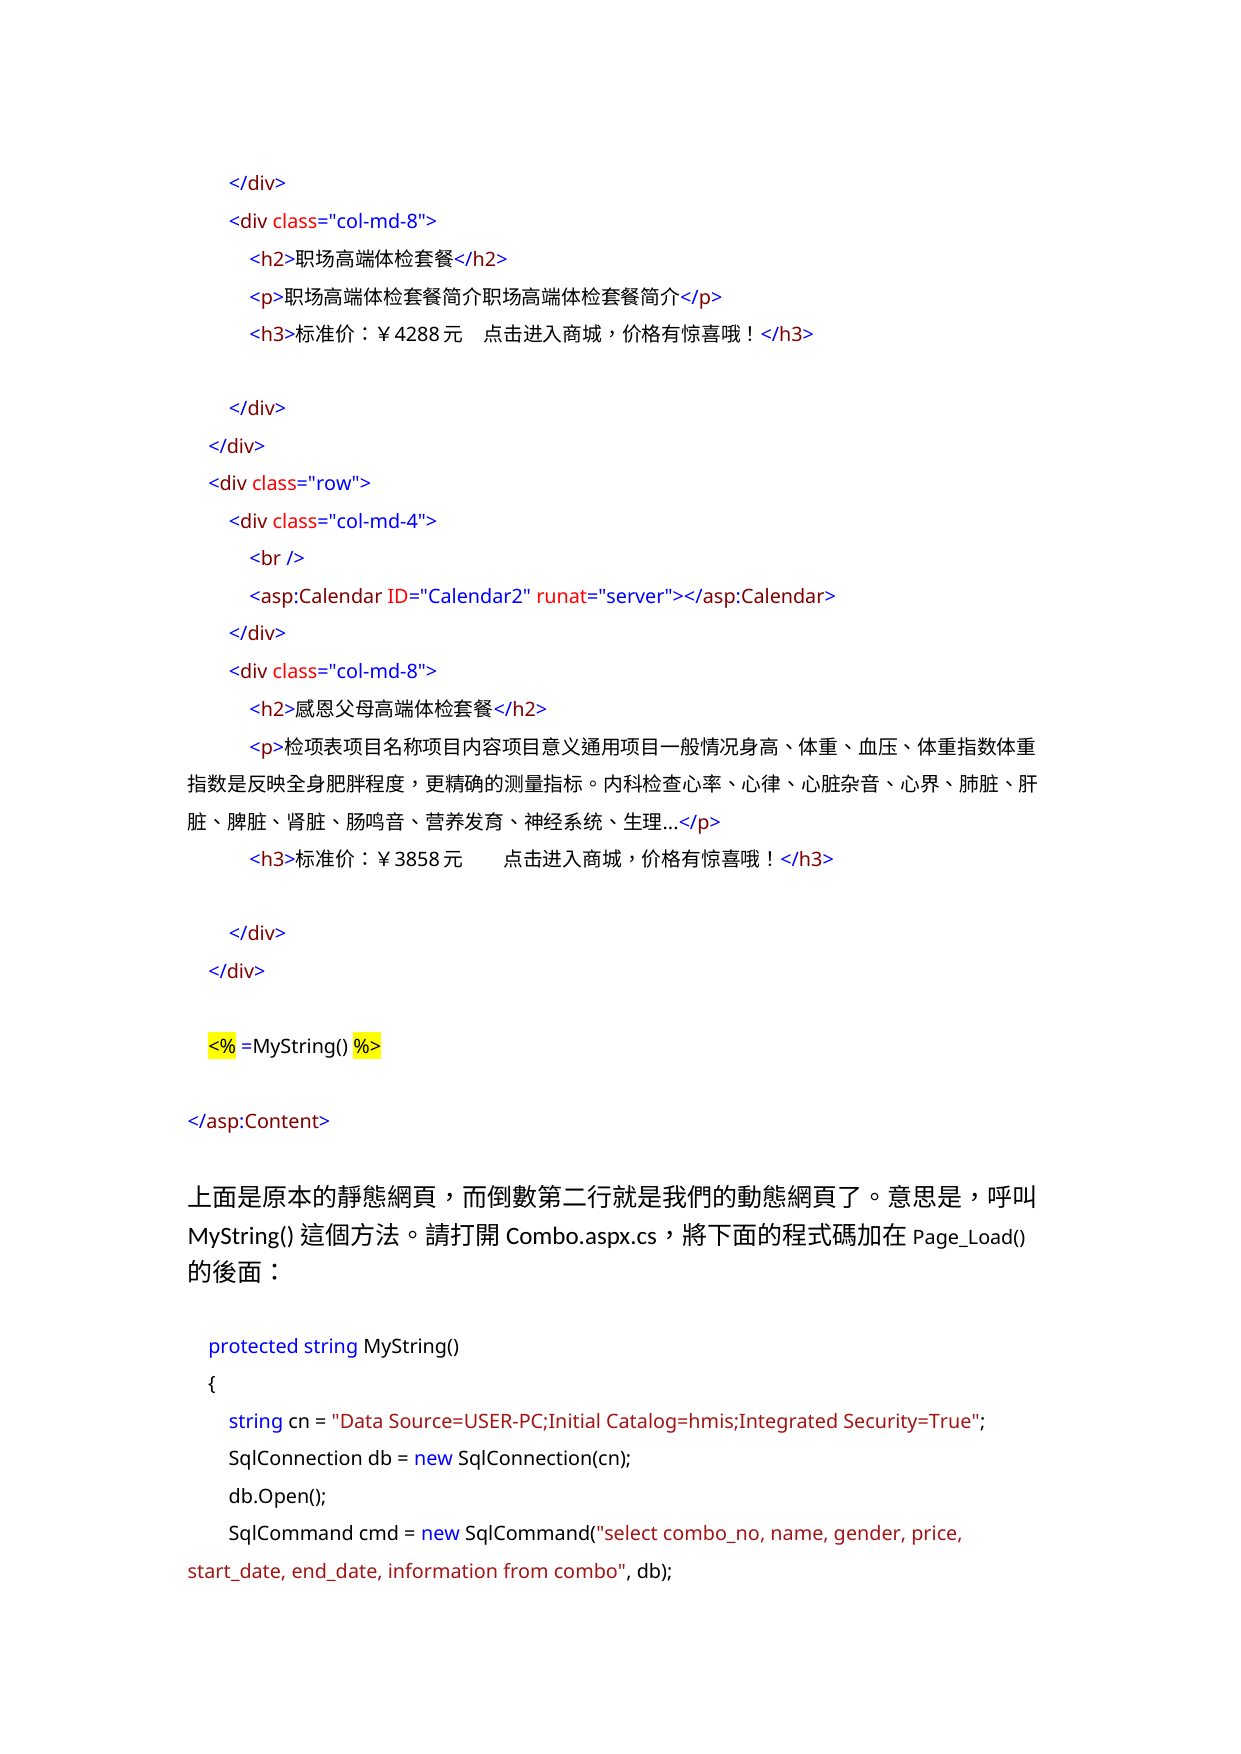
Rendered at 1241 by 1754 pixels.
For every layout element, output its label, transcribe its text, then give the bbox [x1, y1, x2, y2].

text <h3>标准价：￥4288元 点击进入商城，价格有惊喜哦！</h3> [187, 314, 1053, 352]
text <p>检项表项目名称项目内容项目意义通用项目一般情况身高、体重、血压、体重指数体重指数是反映全身肥胖程度，更精确的测量指标。内科检查心率、心律、心脏杂音、心界、肺脏、肝脏、脾脏、肾脏、肠鸣音、营养发育、神经系统、生理...</p> [187, 727, 1053, 839]
text <asp:Calendar ID="Calendar2" runat="server"></asp:Calendar> [187, 577, 1053, 614]
text <div class="row"> [187, 464, 1053, 502]
text db.Open(); [187, 1477, 1053, 1514]
text <br /> [187, 539, 1053, 577]
text <div class="col-md-8"> [187, 652, 1053, 689]
text </asp:Content> [187, 1102, 1053, 1139]
text SqlCommand cmd = new SqlCommand("select combo_no, name, gender, price, start_date, end_date, information from combo", db); [187, 1514, 1053, 1589]
text <h3>标准价：￥3858元 点击进入商城，价格有惊喜哦！</h3> [187, 839, 1053, 877]
text string cn = "Data Source=USER-PC;Initial Catalog=hmis;Integrated Security=True"; [187, 1402, 1053, 1439]
text <h2>职场高端体检套餐</h2> [187, 239, 1053, 277]
text </div> [187, 914, 1053, 952]
text protected string MyString() [187, 1327, 1053, 1364]
text </div> [187, 389, 1053, 427]
text </div> [187, 952, 1053, 989]
text <% =MyString() %> [187, 1027, 1053, 1064]
text 上面是原本的靜態網頁，而倒數第二行就是我們的動態網頁了。意思是，呼叫 MyString() 這個方法。請打開 Combo.aspx.cs，將下面的程式碼加在 Page_Load() 的後面： [187, 1177, 1053, 1289]
text <div class="col-md-4"> [187, 502, 1053, 539]
text </div> [187, 614, 1053, 652]
text { [187, 1364, 1053, 1402]
text </div> [187, 427, 1053, 464]
text SqlConnection db = new SqlConnection(cn); [187, 1439, 1053, 1477]
text <h2>感恩父母高端体检套餐</h2> [187, 689, 1053, 727]
text <div class="col-md-8"> [187, 202, 1053, 239]
text </div> [187, 164, 1053, 202]
text <p>职场高端体检套餐简介职场高端体检套餐简介</p> [187, 277, 1053, 314]
